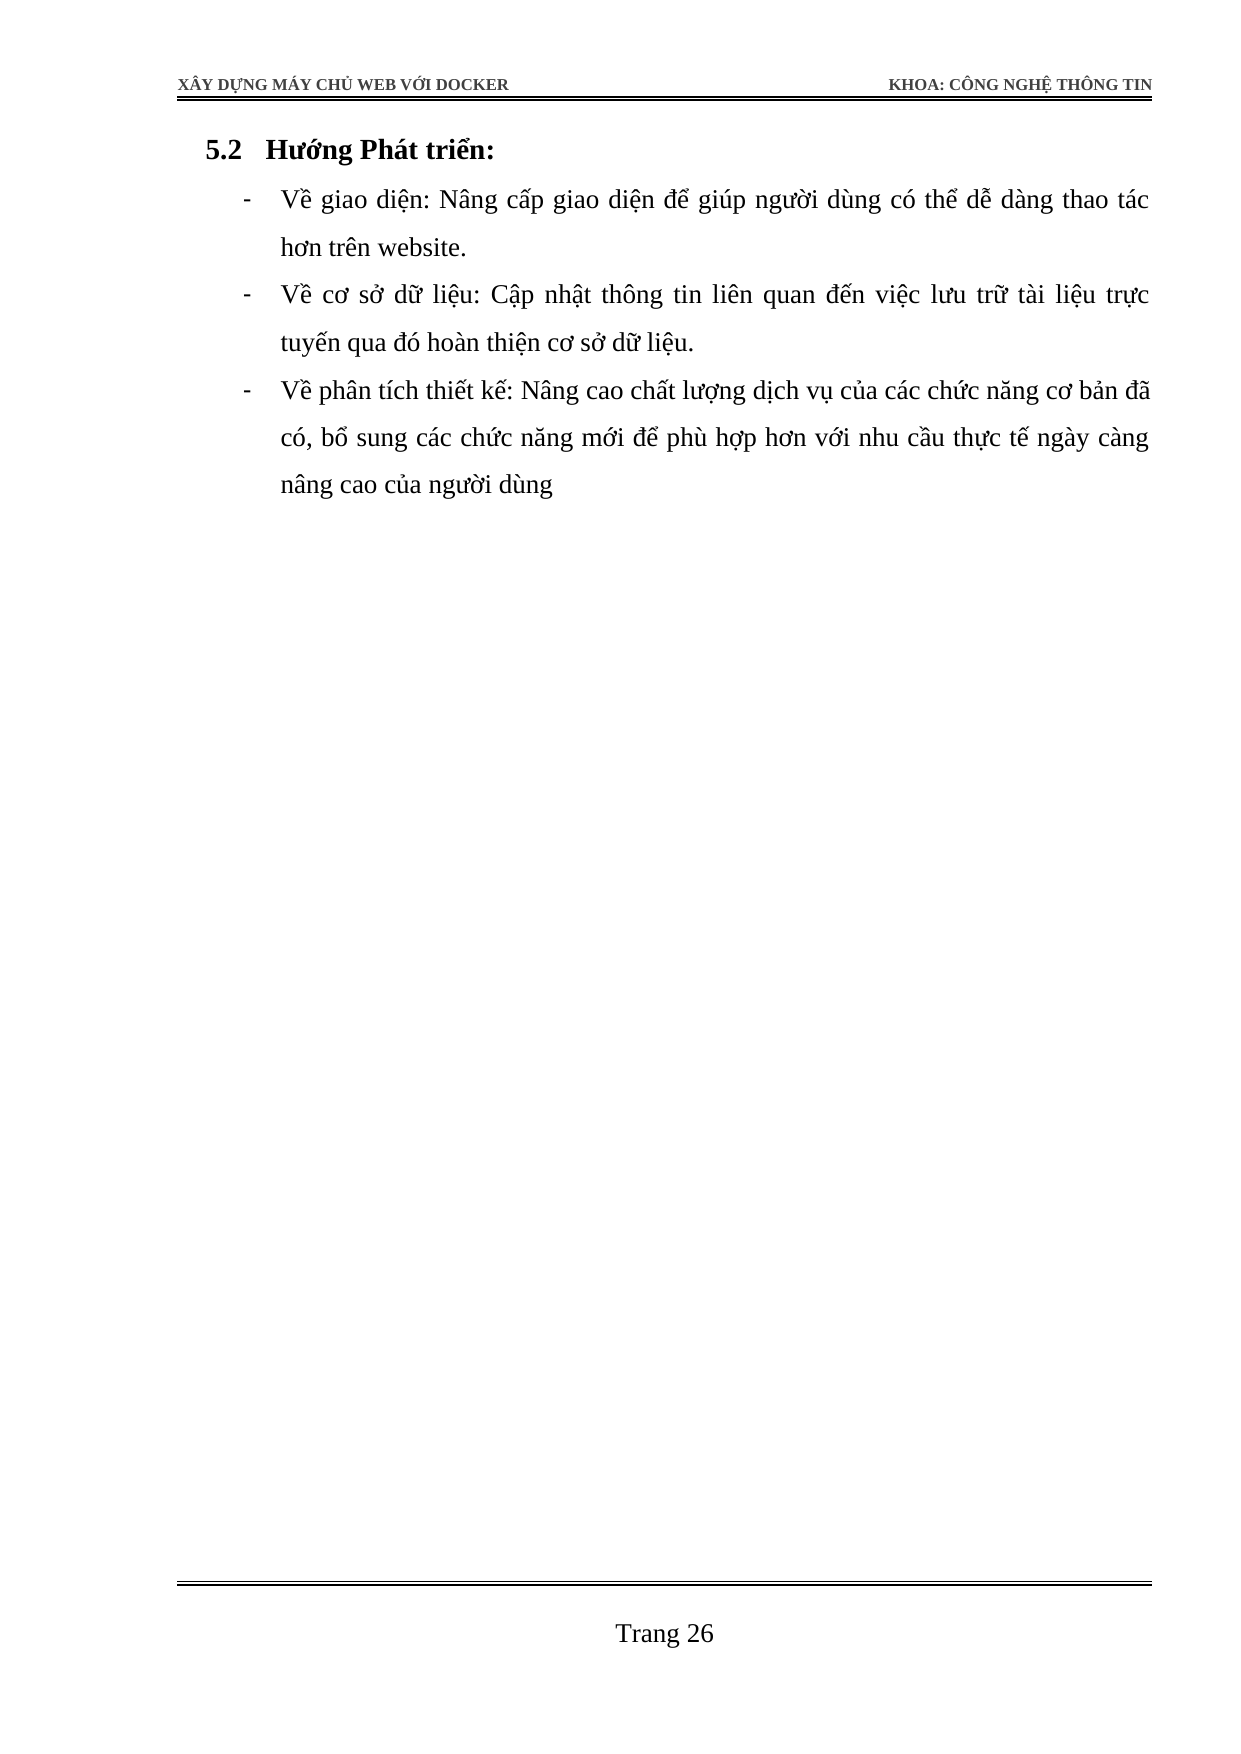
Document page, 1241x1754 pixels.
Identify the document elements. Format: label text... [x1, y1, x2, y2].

list Về cơ sở dữ liệu: Cập nhật thông tin liên quan đến việc lưu trữ tài liệu trực tuyến qua đó hoàn thiện cơ sở dữ liệu. [243, 278, 1152, 357]
list Về giao diện: Nâng cấp giao diện để giúp người dùng có thể dễ dàng thao tác hơn trên website. [243, 182, 1152, 262]
subtitle Hướng Phát triển: [205, 132, 1152, 166]
list Về phân tích thiết kế: Nâng cao chất lượng dịch vụ của các chức năng cơ bản đã có, bổ sung các chức năng mới để phù hợp hơn với nhu cầu thực tế ngày càng nâng cao của người dùng [243, 373, 1152, 499]
